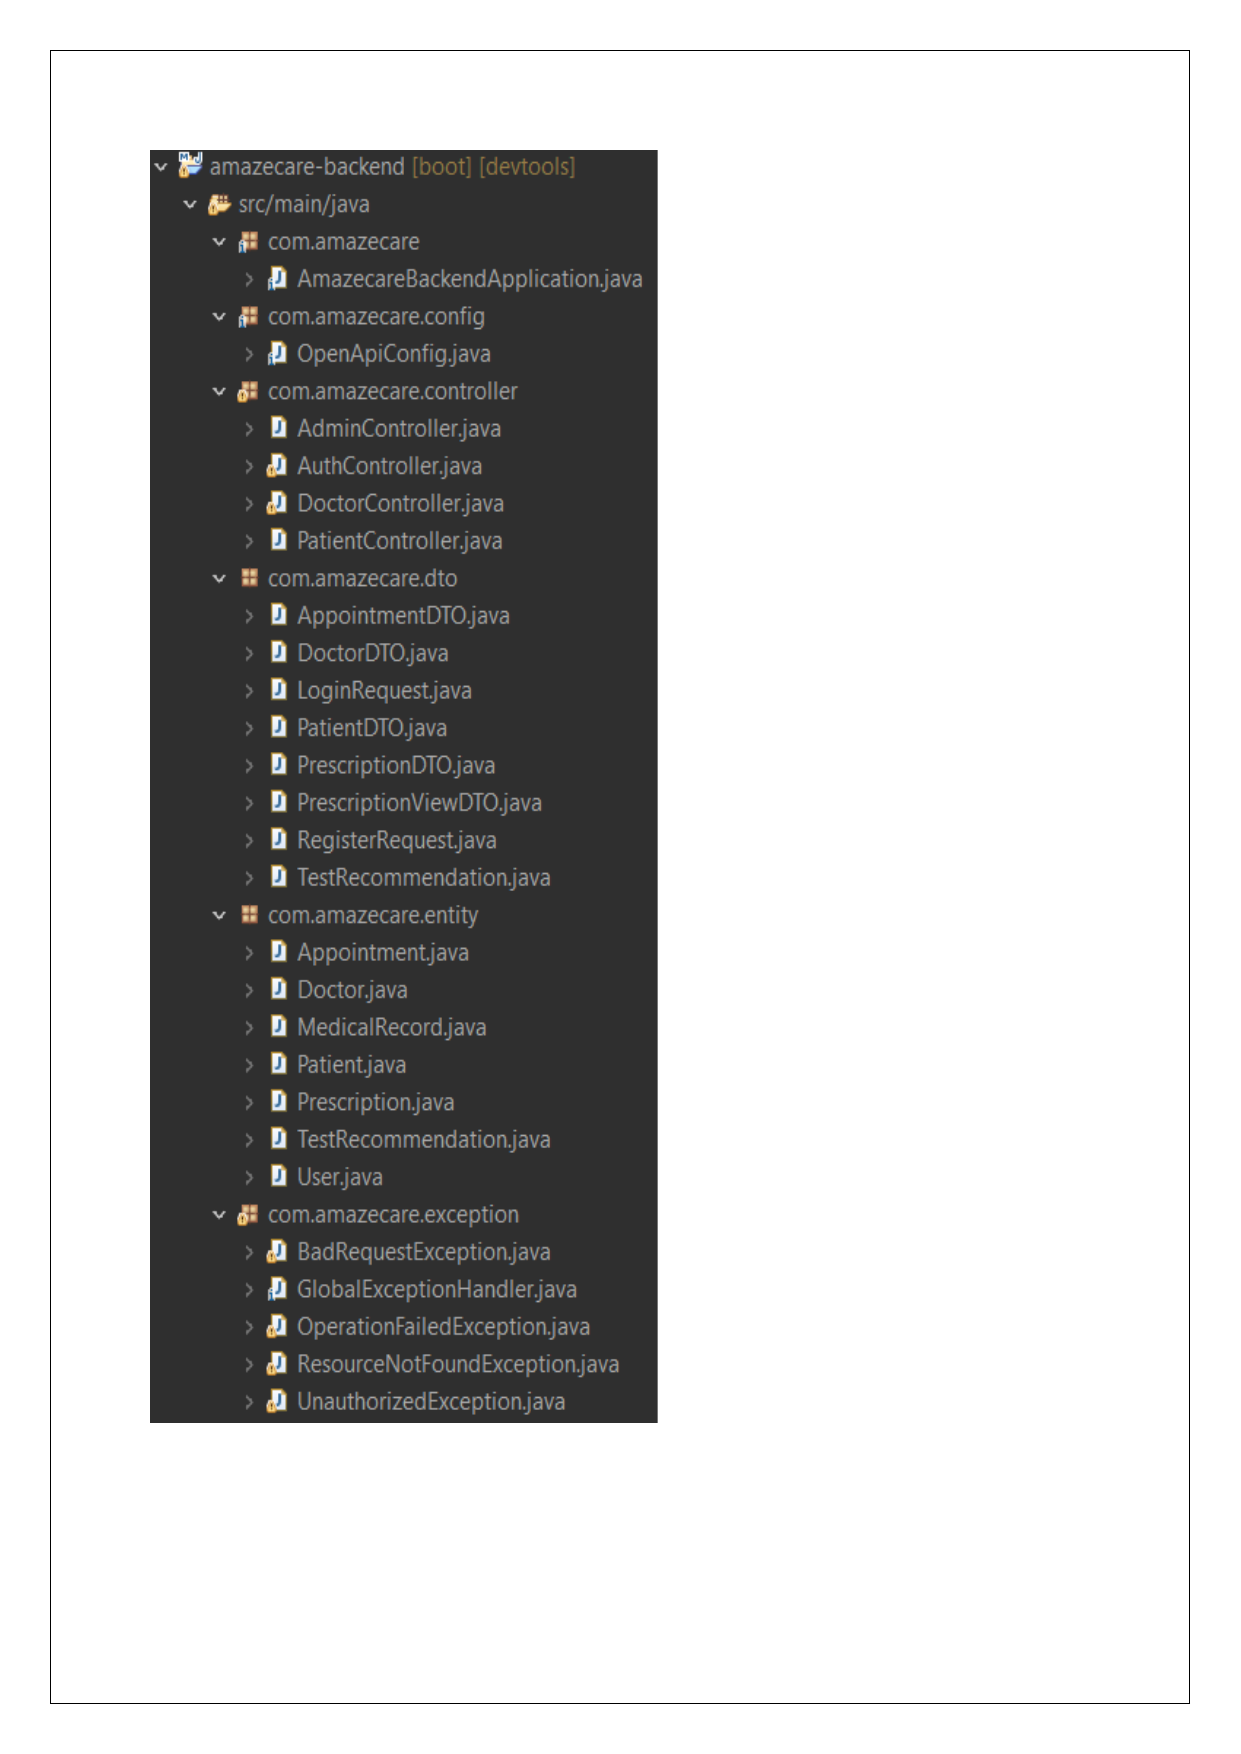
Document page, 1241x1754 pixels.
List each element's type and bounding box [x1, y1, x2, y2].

picture [150, 150, 658, 1423]
